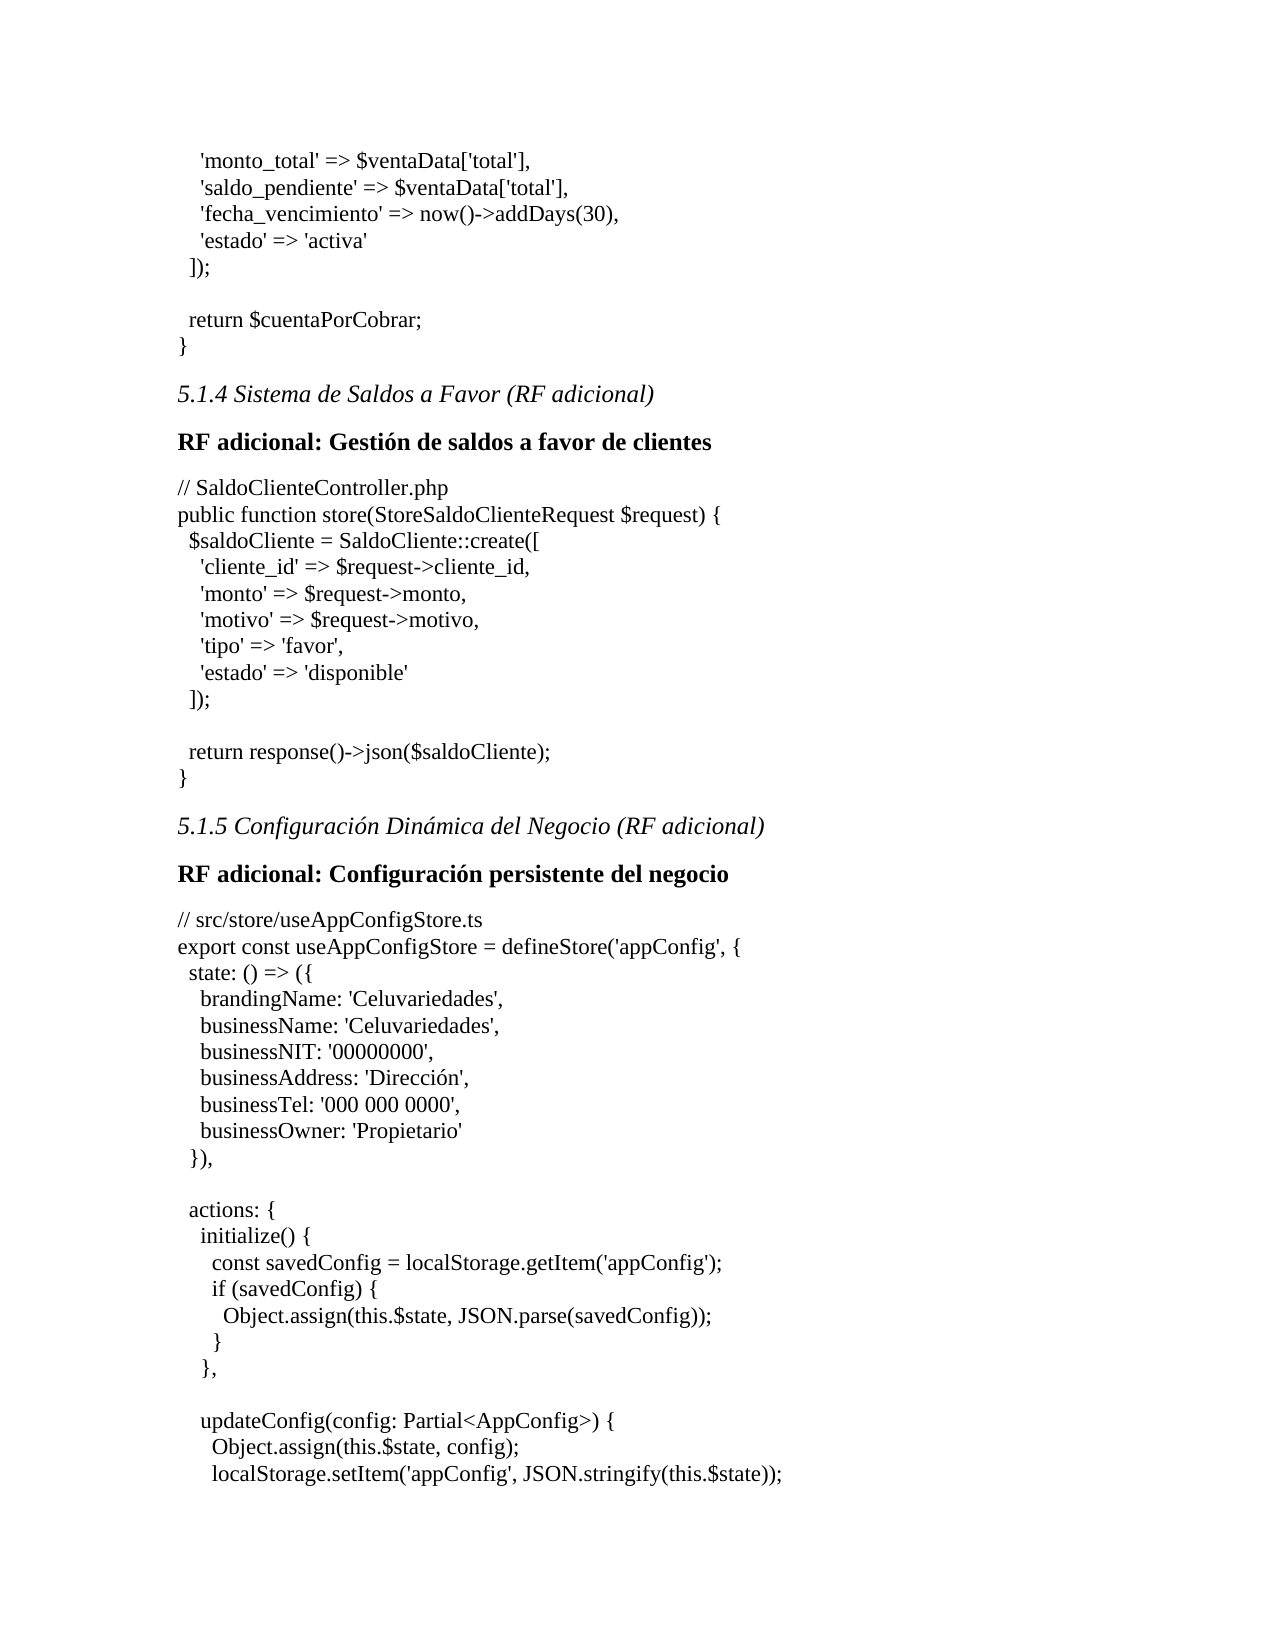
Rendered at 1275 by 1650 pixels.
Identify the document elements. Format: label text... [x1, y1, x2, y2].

text RF adicional: Configuración persistente del negocio [177, 859, 1098, 888]
text // SaldoClienteController.php public function store(StoreSaldoClienteRequest $request) { $saldoCliente = SaldoCliente::create([ 'cliente_id' => $request->cliente_id, 'monto' => $request->monto, 'motivo' => $request->motivo, 'tipo' => 'favor', 'estado' => 'disponible' ]); return response()->json($saldoCliente); } [177, 474, 1098, 791]
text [177, 148, 1098, 358]
text RF adicional: Gestión de saldos a favor de clientes [177, 427, 1098, 456]
subtitle 5.1.4 Sistema de Saldos a Favor (RF adicional) [177, 379, 1098, 408]
subtitle 5.1.5 Configuración Dinámica del Negocio (RF adicional) [177, 811, 1098, 840]
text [177, 906, 1098, 1486]
